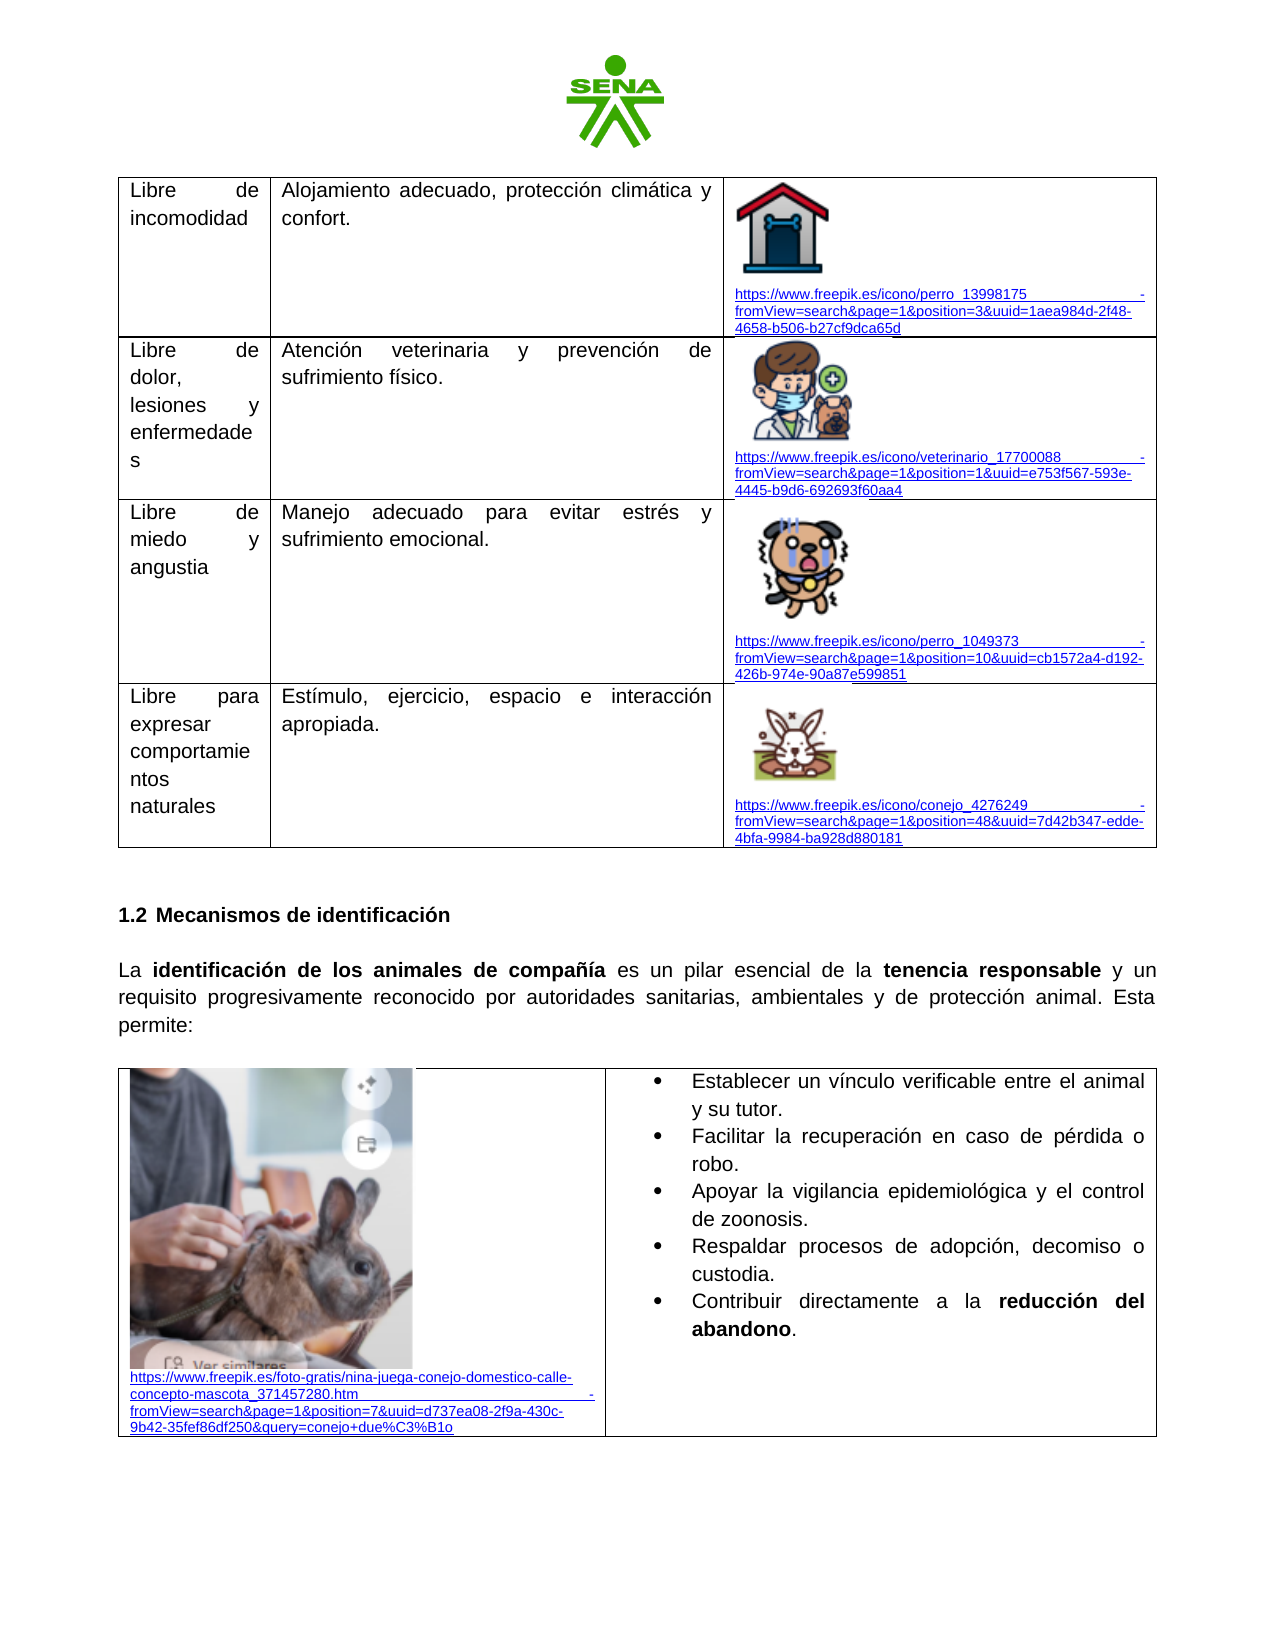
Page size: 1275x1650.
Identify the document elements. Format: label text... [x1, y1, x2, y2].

list Mecanismos de identificación [118, 903, 1157, 927]
table_cell Libre para expresar comportamientos naturales [119, 684, 270, 847]
table_cell https://www.freepik.es/icono/perro_13998175 - fromView=search&page=1&position=3&uuid=1aea984d-2f48-4658-b506-b27cf9dca65d [724, 178, 1156, 336]
table_cell Alojamiento adecuado, protección climática y confort. [271, 178, 723, 336]
table_cell Libre de miedo y angustia [119, 500, 270, 683]
table_cell https://www.freepik.es/icono/conejo_4276249 - fromView=search&page=1&position=48&uuid=7d42b347-edde-4bfa-9984-ba928d880181 [724, 684, 1156, 847]
picture [734, 178, 840, 286]
table_cell Libre de incomodidad [119, 178, 270, 336]
table_header https://www.freepik.es/foto-gratis/nina-juega-conejo-domestico-calle-concepto-mascota_371457280.htm - fromView=search&page=1&position=7&uuid=d737ea08-2f9a-430c-9b42-35fef86df250&query=conejo+due%C3%B1o [119, 1069, 605, 1436]
table_cell https://www.freepik.es/icono/perro_1049373 - fromView=search&page=1&position=10&uuid=cb1572a4-d192-426b-974e-90a87e599851 [724, 500, 1156, 683]
table_cell Manejo adecuado para evitar estrés y sufrimiento emocional. [271, 500, 723, 683]
picture [734, 337, 893, 449]
text La identificación de los animales de compañía es un pilar esencial de la tenencia responsable y un requisito progresivamente reconocido por autoridades sanitarias, ambientales y de protección animal. Esta permite: [118, 958, 1157, 1037]
table_cell Estímulo, ejercicio, espacio e interacción apropiada. [271, 684, 723, 847]
table_cell Atención veterinaria y prevención de sufrimiento físico. [271, 338, 723, 499]
table_header Establecer un vínculo verificable entre el animal y su tutor. Facilitar la recuperación en caso de pérdida o robo. Apoyar la vigilancia epidemiológica y el control de zoonosis. Respaldar procesos de adopción, decomiso o custodia. Contribuir directamente a la reducción del abandono. [606, 1069, 1156, 1436]
table_cell Libre de dolor, lesiones y enfermedades [119, 338, 270, 499]
picture [566, 55, 664, 148]
picture [734, 683, 852, 797]
picture [734, 499, 869, 633]
picture [129, 1068, 416, 1369]
table_cell https://www.freepik.es/icono/veterinario_17700088 - fromView=search&page=1&position=1&uuid=e753f567-593e-4445-b9d6-692693f60aa4 [724, 338, 1156, 499]
